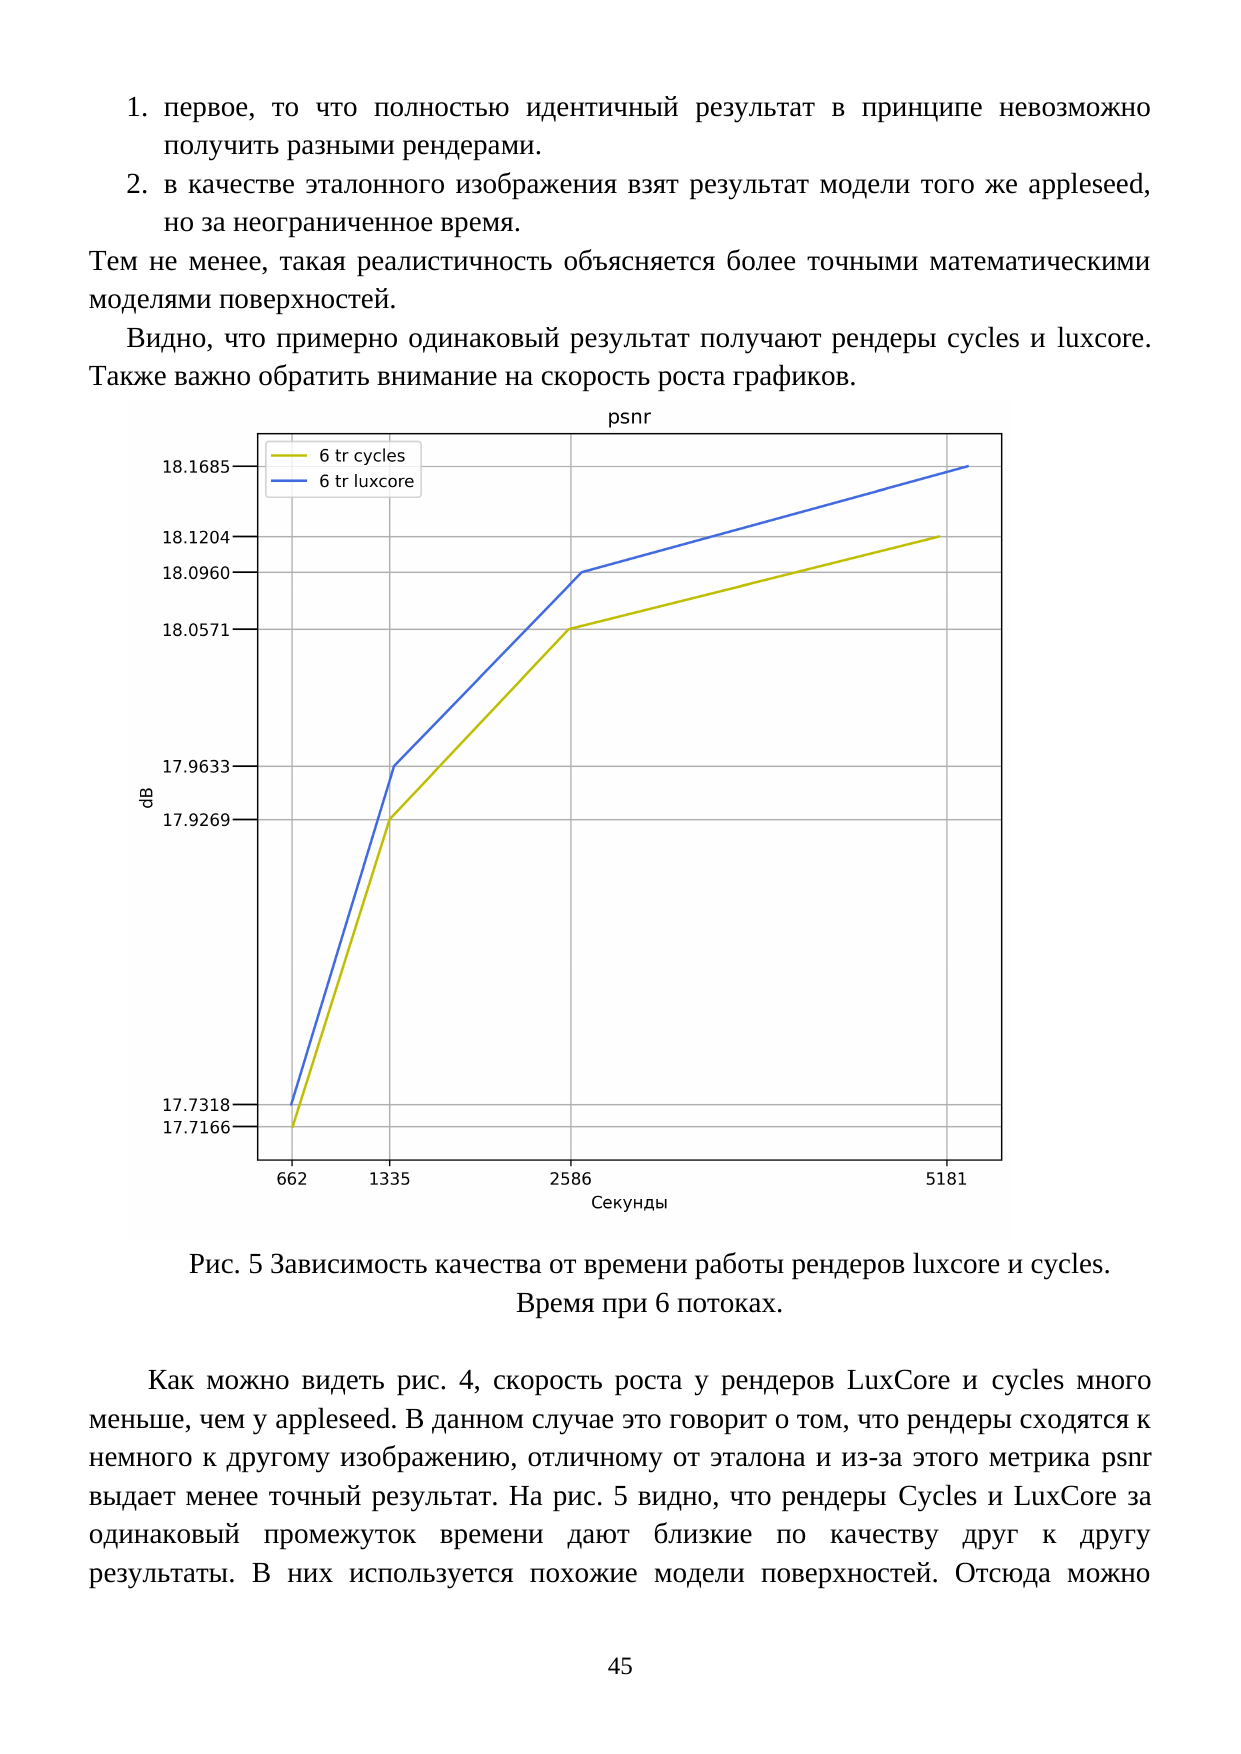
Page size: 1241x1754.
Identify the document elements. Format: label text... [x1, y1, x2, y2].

text Время при 6 потоках. [89, 1285, 1152, 1319]
text Тем не менее, такая реалистичность объясняется более точными математическими моделями поверхностей. [89, 243, 1152, 315]
picture [126, 396, 1013, 1243]
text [89, 1362, 1152, 1588]
list в качестве эталонного изображения взят результат модели того же appleseed, но за неограниченное время. [126, 166, 1152, 238]
text Видно, что примерно одинаковый результат получают рендеры cycles и luxcore. Также важно обратить внимание на скорость роста графиков. [89, 320, 1152, 392]
text Рис. 5 Зависимость качества от времени работы рендеров luxcore и cycles. [89, 1247, 1152, 1280]
list первое, то что полностью идентичный результат в принципе невозможно получить разными рендерами. [126, 89, 1152, 161]
